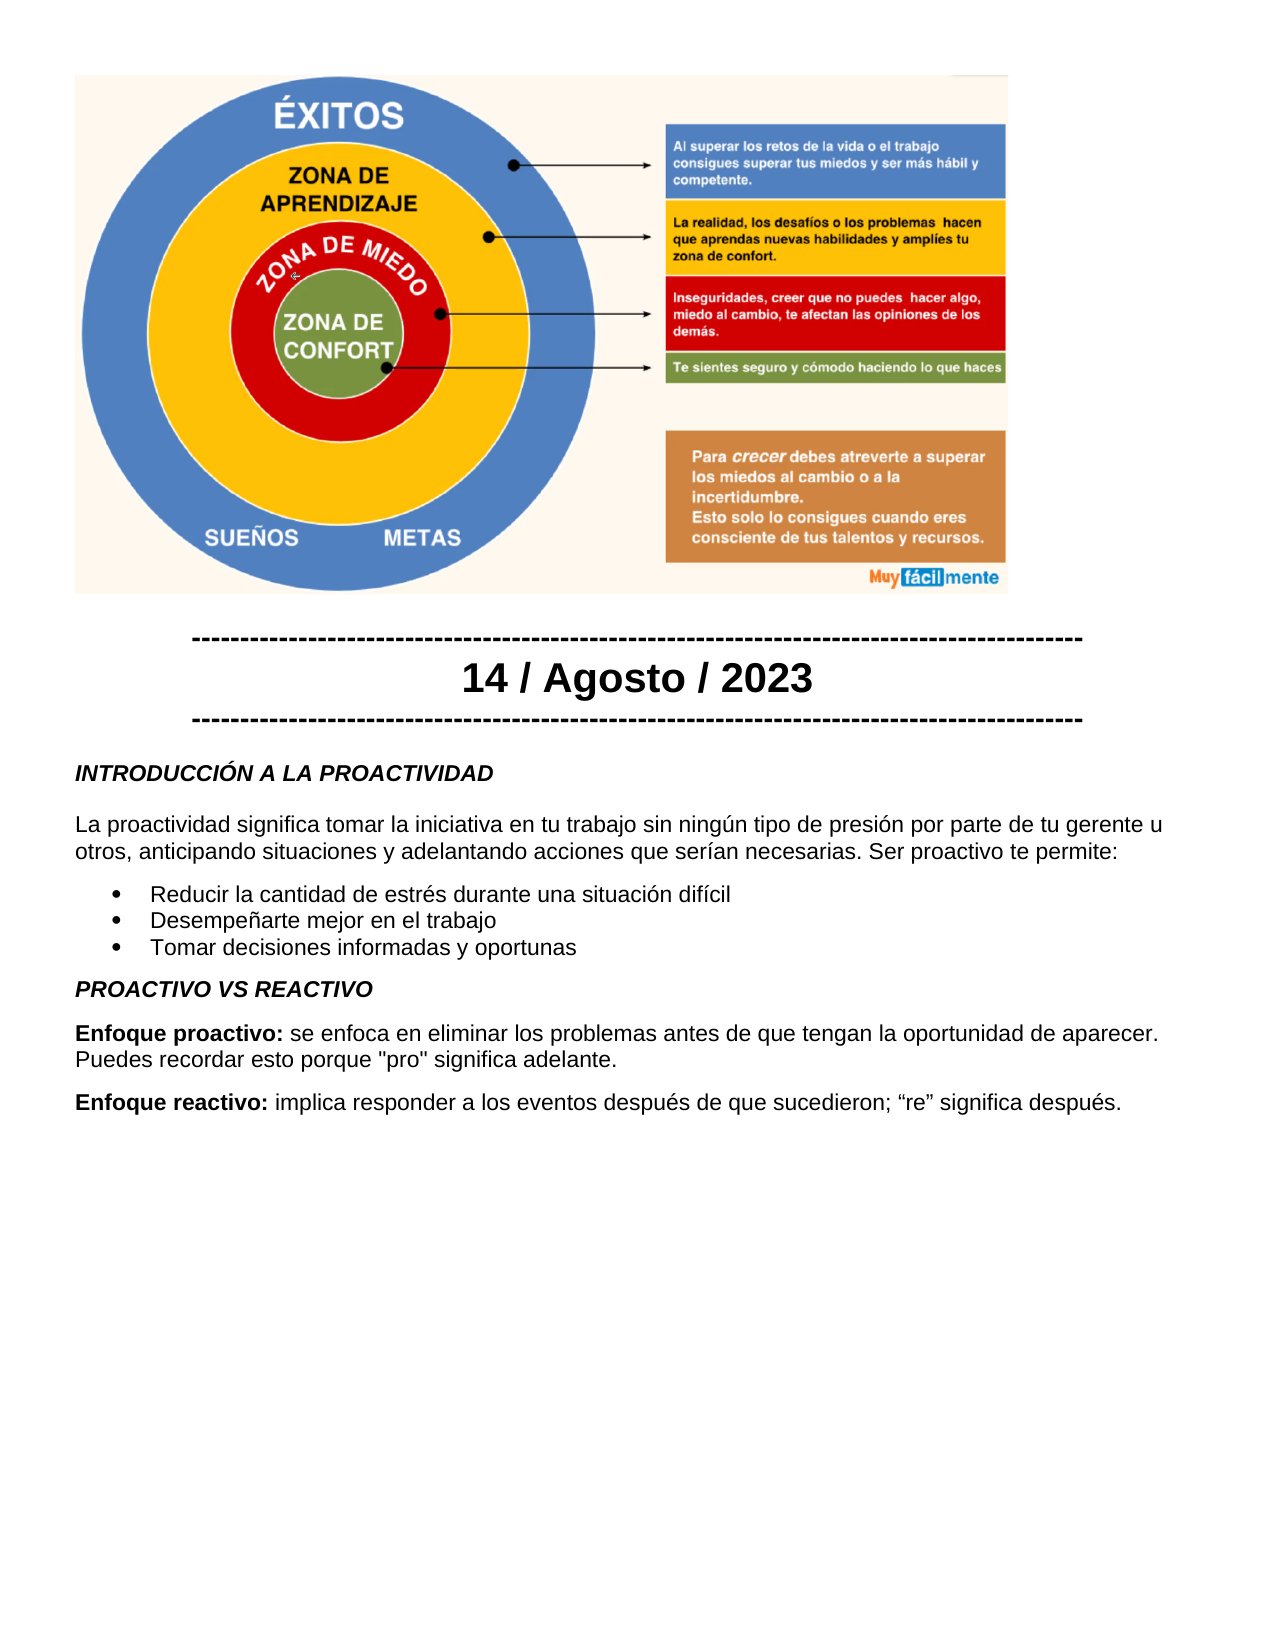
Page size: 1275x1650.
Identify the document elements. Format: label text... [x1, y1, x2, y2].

text Enfoque reactivo: implica responder a los eventos después de que sucedieron; “re” significa después. [75, 1089, 1200, 1115]
text 14 / Agosto / 2023 [75, 653, 1200, 701]
text Enfoque proactivo: se enfoca en eliminar los problemas antes de que tengan la oportunidad de aparecer. Puedes recordar esto porque "pro" significa adelante. [75, 1019, 1200, 1072]
list Tomar decisiones informadas y oportunas [112, 933, 1200, 960]
text -------------------------------------------------------------------------------------------- [75, 701, 1200, 735]
text La proactividad significa tomar la iniciativa en tu trabajo sin ningún tipo de presión por parte de tu gerente u otros, anticipando situaciones y adelantando acciones que serían necesarias. Ser proactivo te permite: [75, 811, 1200, 864]
text INTRODUCCIÓN A LA PROACTIVIDAD [75, 760, 1200, 786]
picture [75, 75, 1009, 594]
text PROACTIVO VS REACTIVO [75, 976, 1200, 1003]
text -------------------------------------------------------------------------------------------- [75, 620, 1200, 653]
list Reducir la cantidad de estrés durante una situación difícil [112, 881, 1200, 907]
list Desempeñarte mejor en el trabajo [112, 907, 1200, 933]
